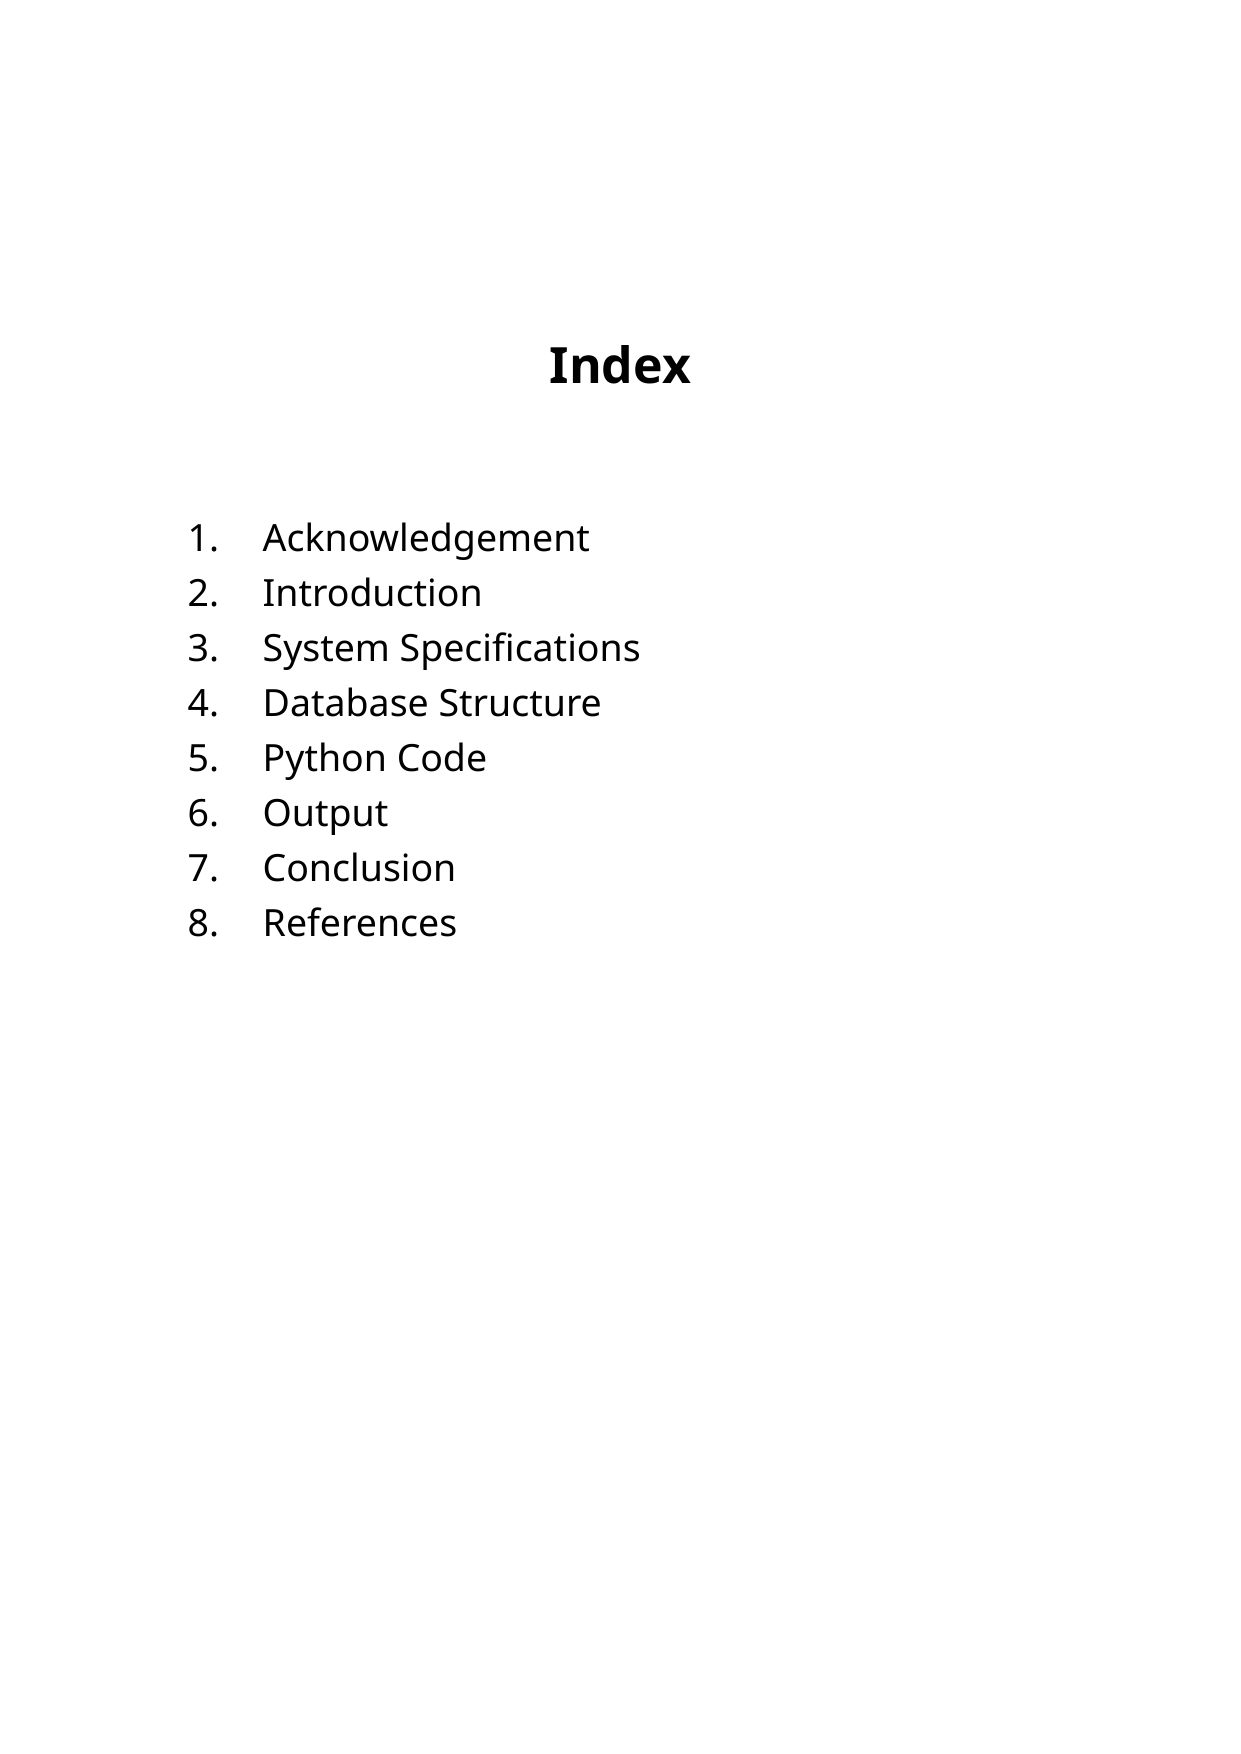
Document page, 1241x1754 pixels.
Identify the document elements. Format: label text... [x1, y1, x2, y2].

list Database Structure [187, 676, 1090, 727]
list Introduction [187, 566, 1090, 617]
list Acknowledgement [187, 511, 1090, 562]
list Conclusion [187, 841, 1090, 892]
list Python Code [187, 731, 1090, 782]
text Index [150, 330, 1090, 398]
list Output [187, 786, 1090, 837]
list System Specifications [187, 621, 1090, 672]
list References [187, 897, 1090, 948]
